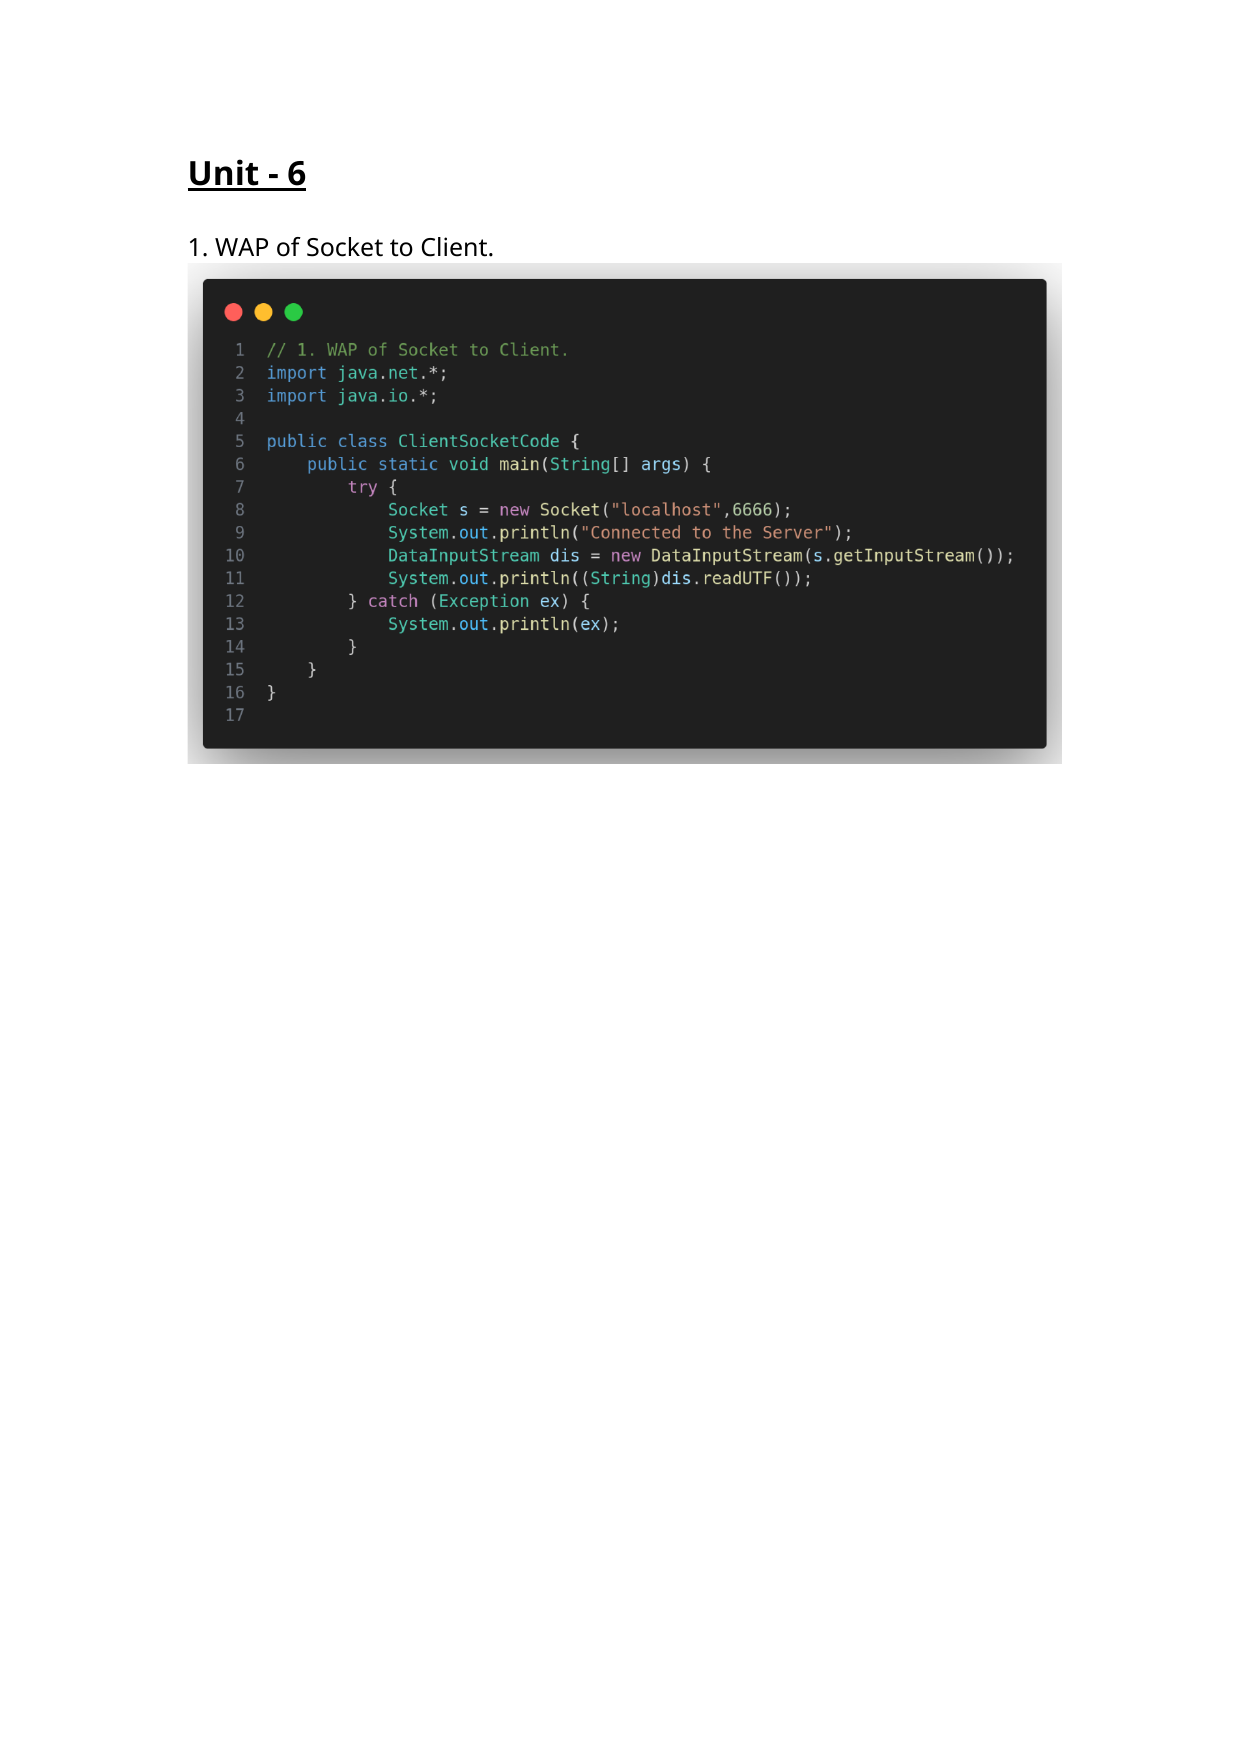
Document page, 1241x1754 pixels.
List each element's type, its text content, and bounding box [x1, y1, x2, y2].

list Unit - 6 [187, 150, 1053, 195]
picture [187, 263, 1062, 764]
list 1. WAP of Socket to Client. [187, 229, 1053, 263]
